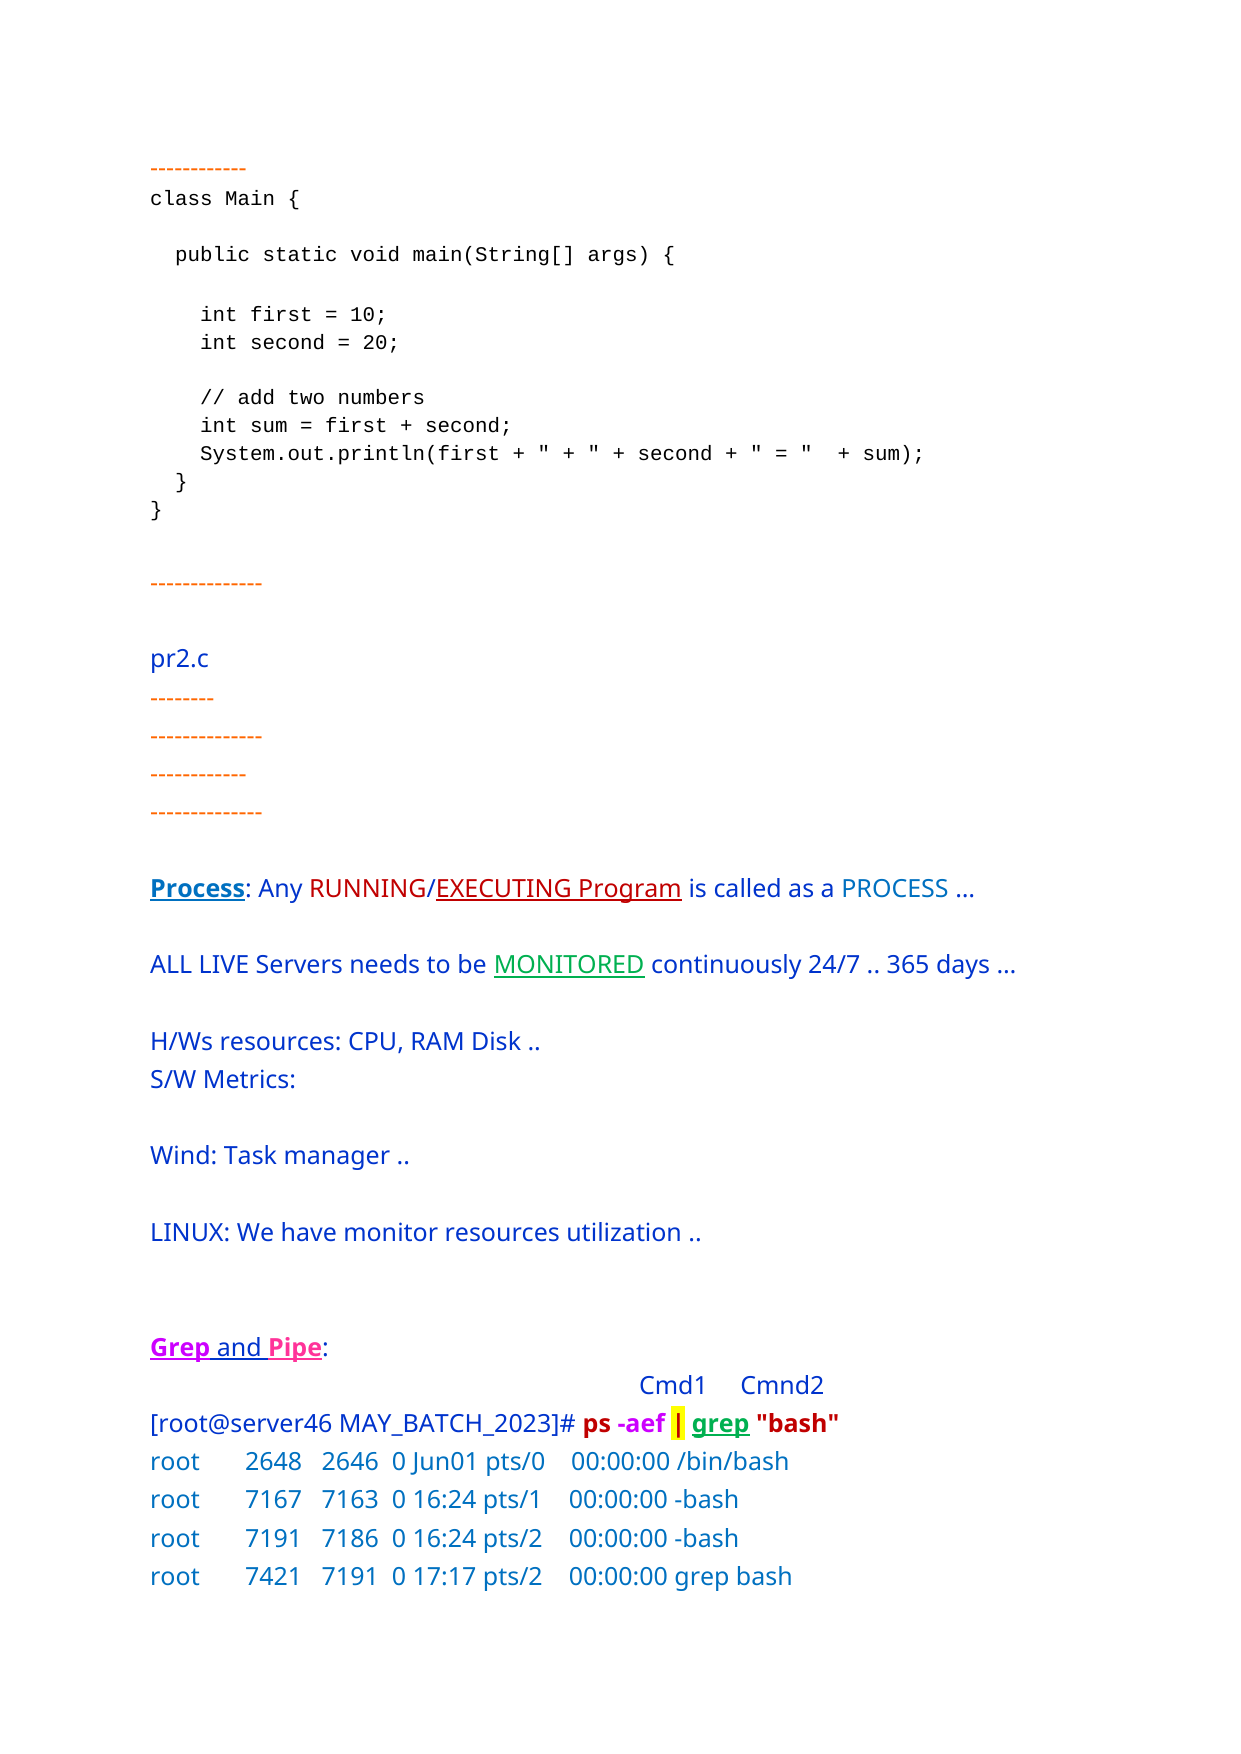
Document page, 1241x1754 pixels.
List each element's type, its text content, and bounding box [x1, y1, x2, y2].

text [root@server46 MAY_BATCH_2023]# ps -aef | grep "bash" [150, 1406, 671, 1440]
text -------- [150, 679, 1090, 713]
text Grep and Pipe: [150, 1329, 1090, 1363]
text class Main { [150, 188, 1090, 212]
text public static void main(String[] args) { [150, 244, 1090, 267]
text Wind: Task manager .. [150, 1138, 1090, 1172]
text S/W Metrics: [150, 1062, 1090, 1096]
text Cmd1 Cmnd2 [150, 1367, 1090, 1401]
text System.out.println(first + " + " + second + " = " + sum); [150, 443, 1090, 467]
text root 7167 7163 0 16:24 pts/1 00:00:00 -bash [150, 1482, 1090, 1516]
text Process: Any RUNNING/EXECUTING Program is called as a PROCESS … [150, 870, 1090, 904]
text } [150, 471, 1090, 494]
text int second = 20; [150, 332, 1090, 355]
text root 2648 2646 0 Jun01 pts/0 00:00:00 /bin/bash [150, 1444, 1090, 1478]
text ------------ [150, 756, 1090, 790]
text pr2.c [150, 641, 1090, 675]
text ------------ [150, 150, 1090, 184]
text ALL LIVE Servers needs to be MONITORED continuously 24/7 .. 365 days … [150, 947, 1090, 981]
text -------------- [150, 717, 1090, 752]
text int sum = first + second; [150, 415, 1090, 439]
text int first = 10; [150, 304, 1090, 327]
text H/Ws resources: CPU, RAM Disk .. [150, 1023, 1090, 1057]
text } [150, 498, 1090, 522]
text // add two numbers [150, 387, 1090, 411]
text root 7421 7191 0 17:17 pts/2 00:00:00 grep bash [150, 1558, 1090, 1593]
text root 7191 7186 0 16:24 pts/2 00:00:00 -bash [150, 1520, 1090, 1554]
text -------------- [150, 794, 1090, 828]
text -------------- [150, 564, 1090, 599]
text [root@server46 MAY_BATCH_2023]# ps -aef | grep "bash" [685, 1406, 1090, 1440]
text LINUX: We have monitor resources utilization .. [150, 1214, 1090, 1248]
